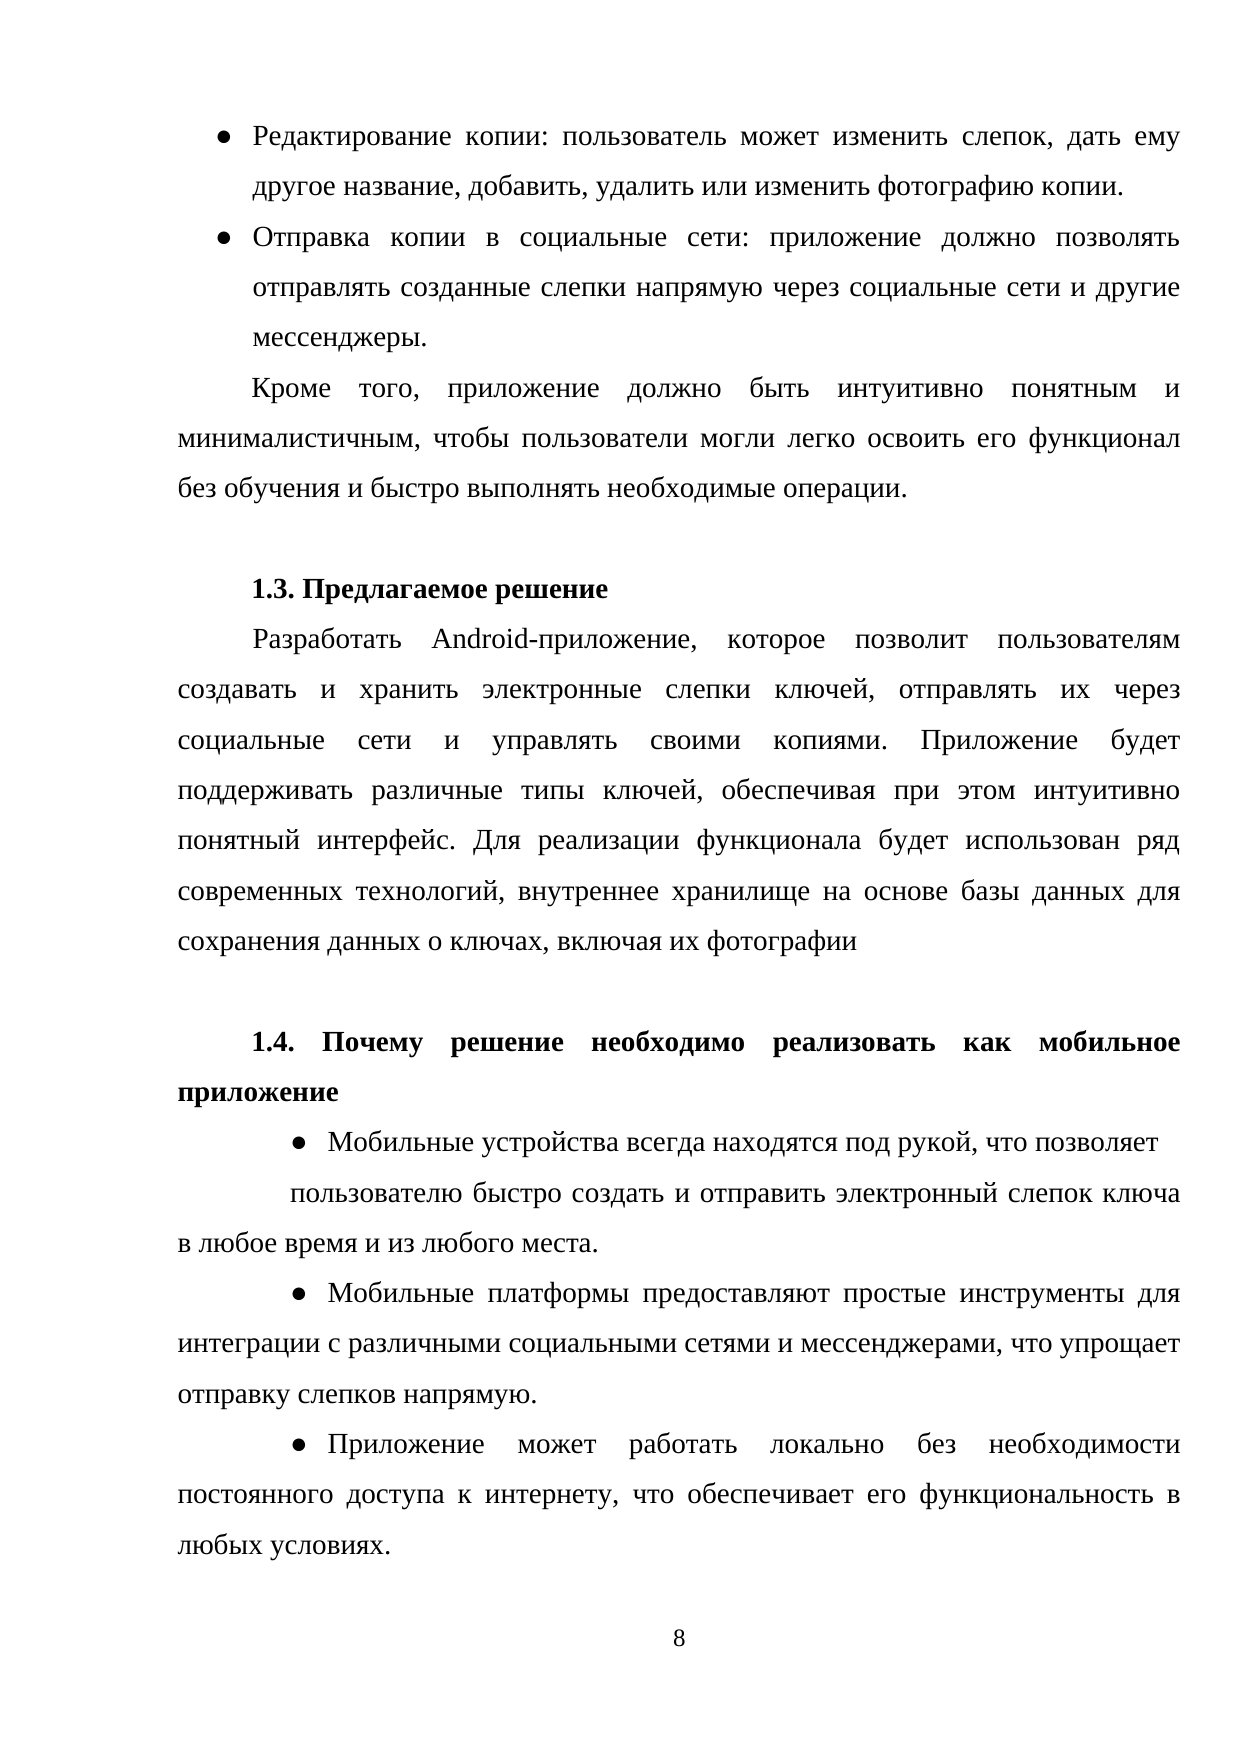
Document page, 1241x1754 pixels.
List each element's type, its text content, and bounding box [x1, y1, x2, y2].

list Приложение может работать локально без необходимости постоянного доступа к интернету, что обеспечивает его функциональность в любых условиях. [177, 1426, 1181, 1560]
text пользователю быстро создать и отправить электронный слепок ключа в любое время и из любого места. [177, 1175, 1181, 1258]
list Мобильные устройства всегда находятся под рукой, что позволяет [177, 1124, 1181, 1158]
text 1.3. Предлагаемое решение [177, 571, 1181, 604]
text Разработать Android-приложение, которое позволит пользователям создавать и хранить электронные слепки ключей, отправлять их через социальные сети и управлять своими копиями. Приложение будет поддерживать различные типы ключей, обеспечивая при этом интуитивно понятный интерфейс. Для реализации функционала будет использован ряд современных технологий, внутреннее хранилище на основе базы данных для сохранения данных о ключах, включая их фотографии [177, 621, 1181, 957]
list Отправка копии в социальные сети: приложение должно позволять отправлять созданные слепки напрямую через социальные сети и другие мессенджеры. [215, 219, 1181, 353]
text Кроме того, приложение должно быть интуитивно понятным и минималистичным, чтобы пользователи могли легко освоить его функционал без обучения и быстро выполнять необходимые операции. [177, 370, 1181, 504]
list Редактирование копии: пользователь может изменить слепок, дать ему другое название, добавить, удалить или изменить фотографию копии. [215, 118, 1181, 202]
list Мобильные платформы предоставляют простые инструменты для интеграции с различными социальными сетями и мессенджерами, что упрощает отправку слепков напрямую. [177, 1275, 1181, 1409]
text 1.4. Почему решение необходимо реализовать как мобильное приложение [177, 1024, 1181, 1108]
